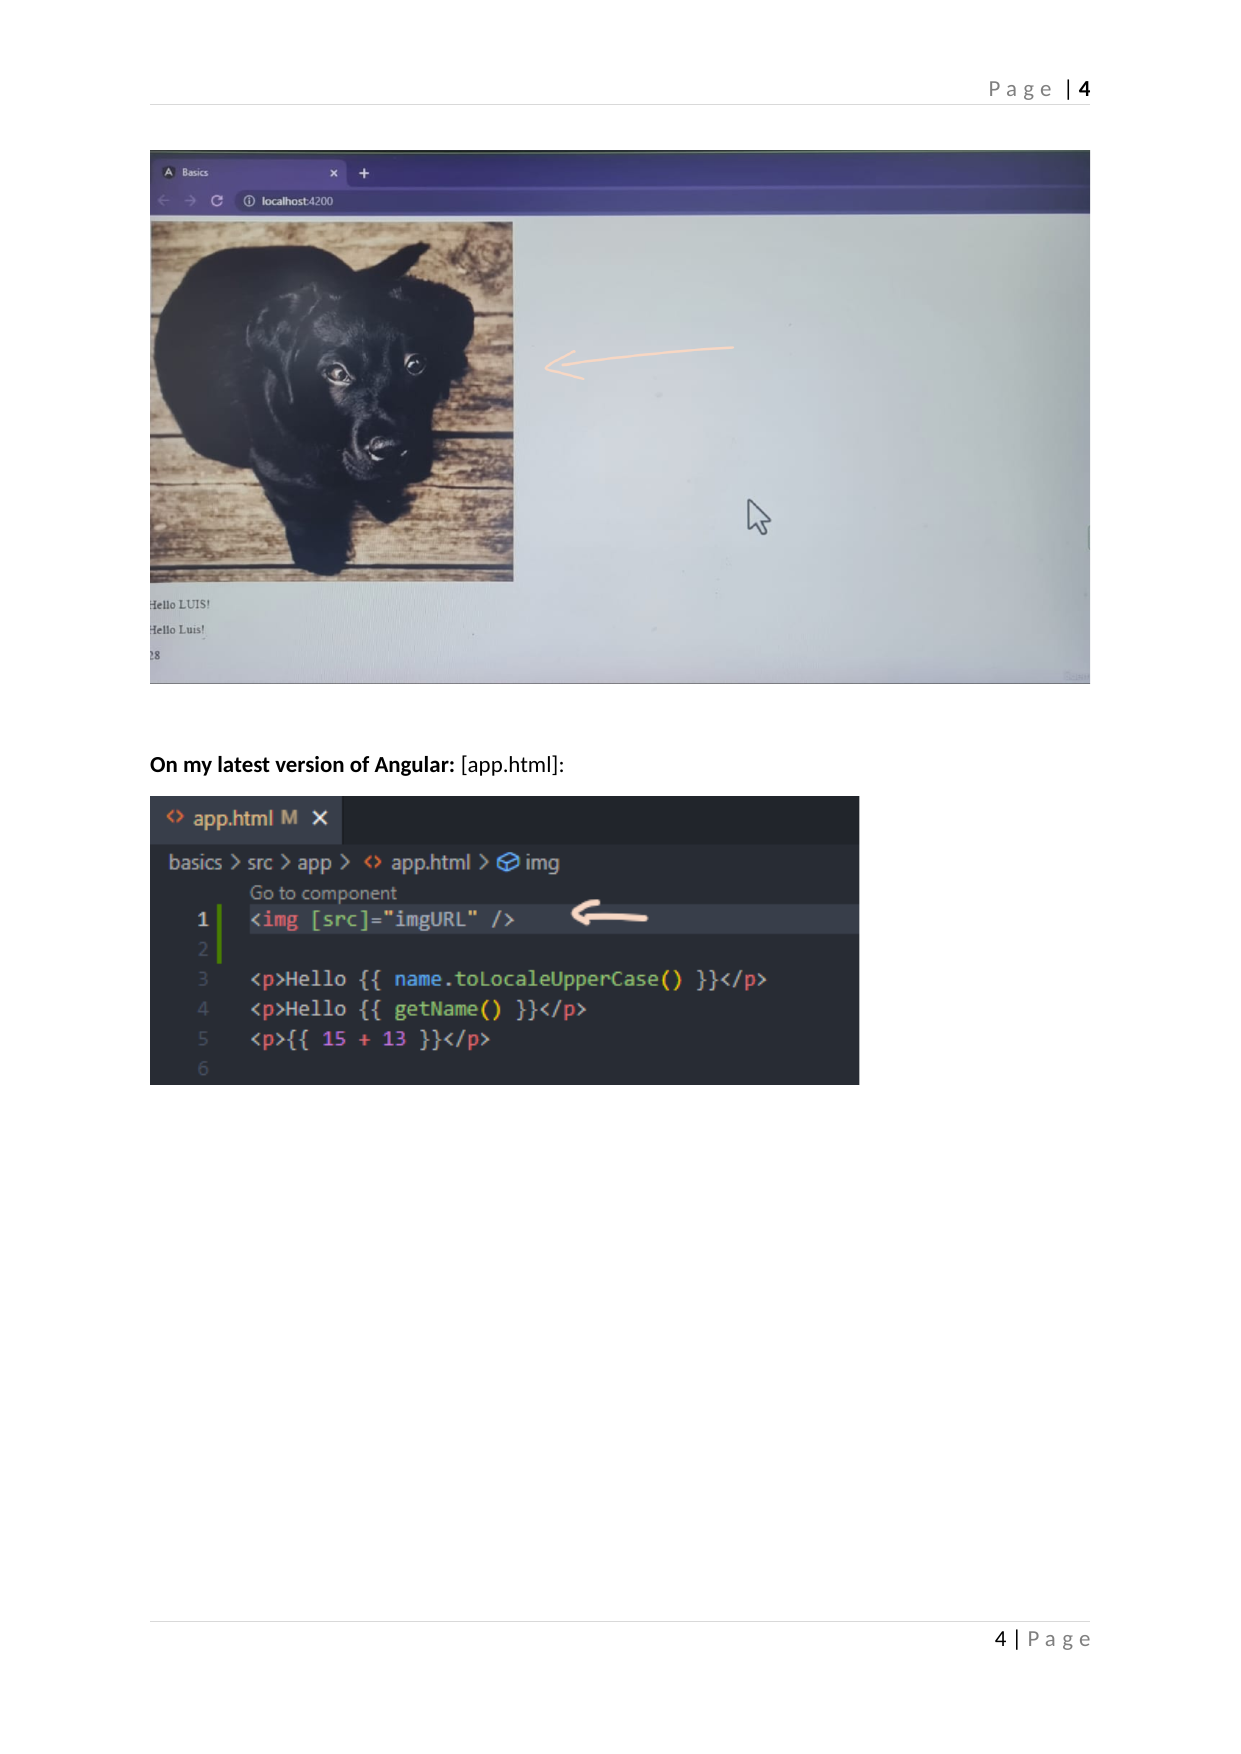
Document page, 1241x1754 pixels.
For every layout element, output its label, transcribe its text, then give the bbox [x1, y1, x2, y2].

picture [150, 150, 1091, 684]
picture [150, 796, 860, 1085]
text On my latest version of Angular: [app.html]: [150, 750, 1090, 778]
